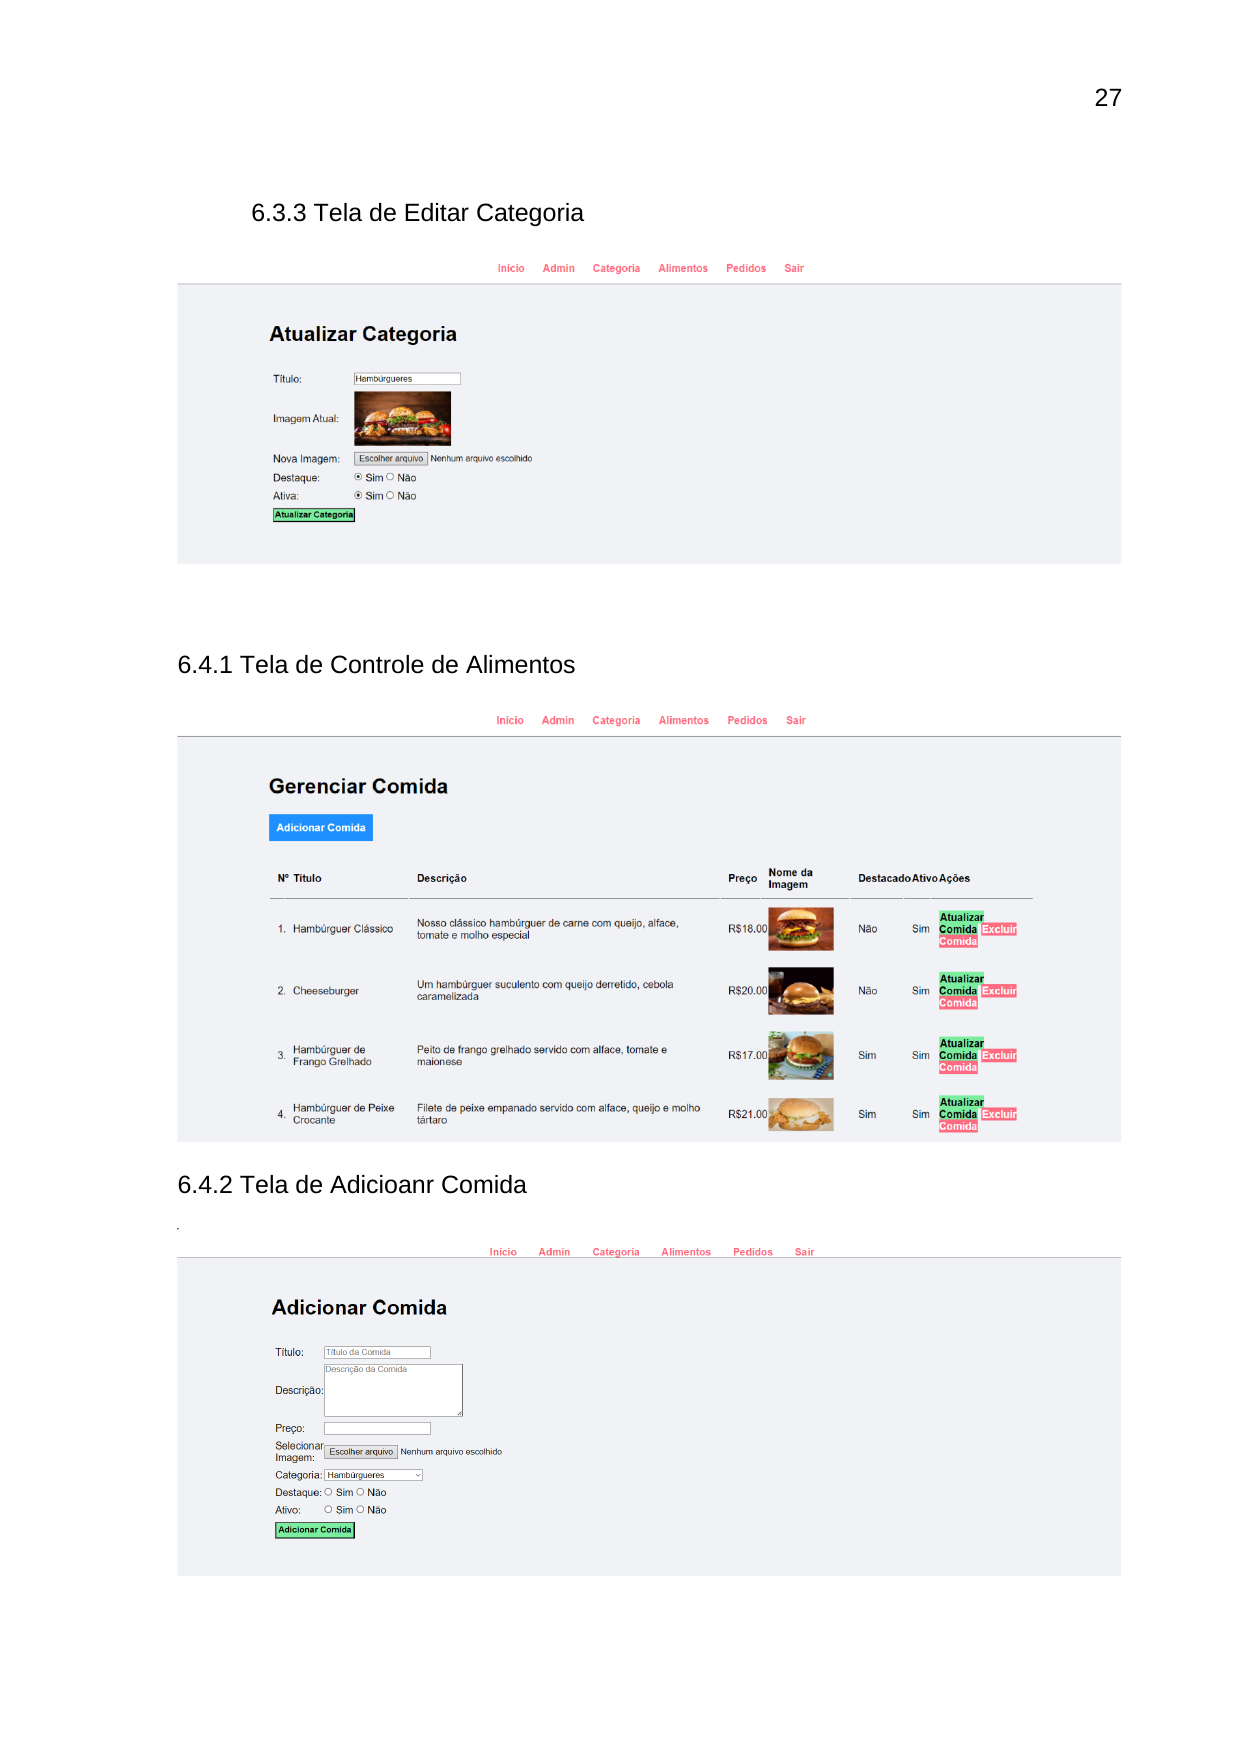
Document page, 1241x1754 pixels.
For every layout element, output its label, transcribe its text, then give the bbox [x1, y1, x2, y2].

picture [177, 707, 1122, 1142]
picture [177, 1228, 1122, 1576]
text 6.3.3 Tela de Editar Categoria [177, 198, 1122, 226]
text 6.4.1 Tela de Controle de Alimentos [177, 650, 1122, 678]
picture [177, 255, 1122, 564]
text 6.4.2 Tela de Adicioanr Comida [177, 1171, 1122, 1199]
